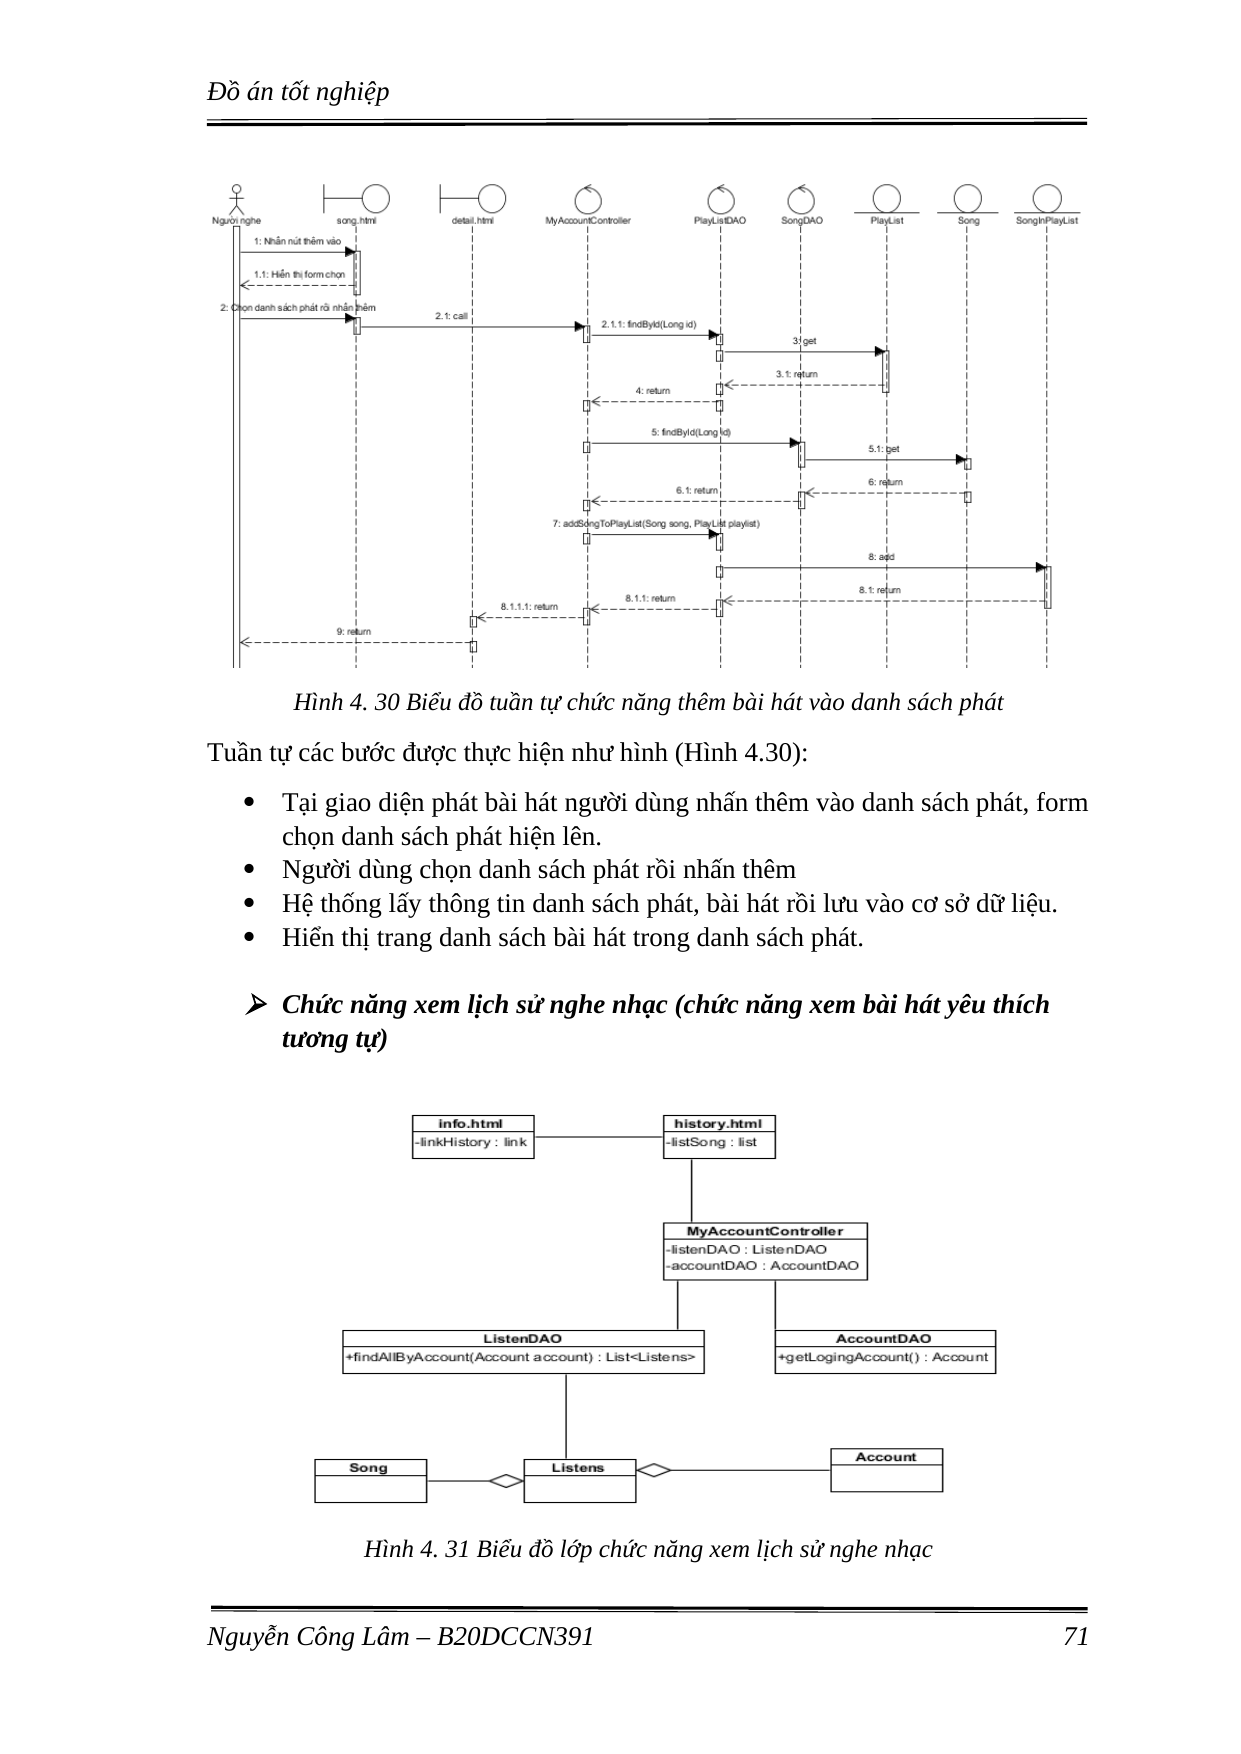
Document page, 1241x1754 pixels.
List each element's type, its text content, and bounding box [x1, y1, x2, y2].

text Hình 4. 30 Biểu đồ tuần tự chức năng thêm bài hát vào danh sách phát [207, 687, 1092, 715]
picture [206, 177, 1093, 668]
text Tuần tự các bước được thực hiện như hình (Hình 4.30): [207, 736, 1092, 767]
list Hiển thị trang danh sách bài hát trong danh sách phát. [244, 921, 1092, 952]
picture [256, 1072, 1044, 1516]
text Hình 4. 31 Biểu đồ lớp chức năng xem lịch sử nghe nhạc [207, 1534, 1092, 1563]
list Hệ thống lấy thông tin danh sách phát, bài hát rồi lưu vào cơ sở dữ liệu. [244, 887, 1092, 918]
list Người dùng chọn danh sách phát rồi nhấn thêm [244, 853, 1092, 885]
list Tại giao diện phát bài hát người dùng nhấn thêm vào danh sách phát, form chọn danh sách phát hiện lên. [244, 786, 1092, 851]
list Chức năng xem lịch sử nghe nhạc (chức năng xem bài hát yêu thích tương tự) [244, 988, 1092, 1053]
